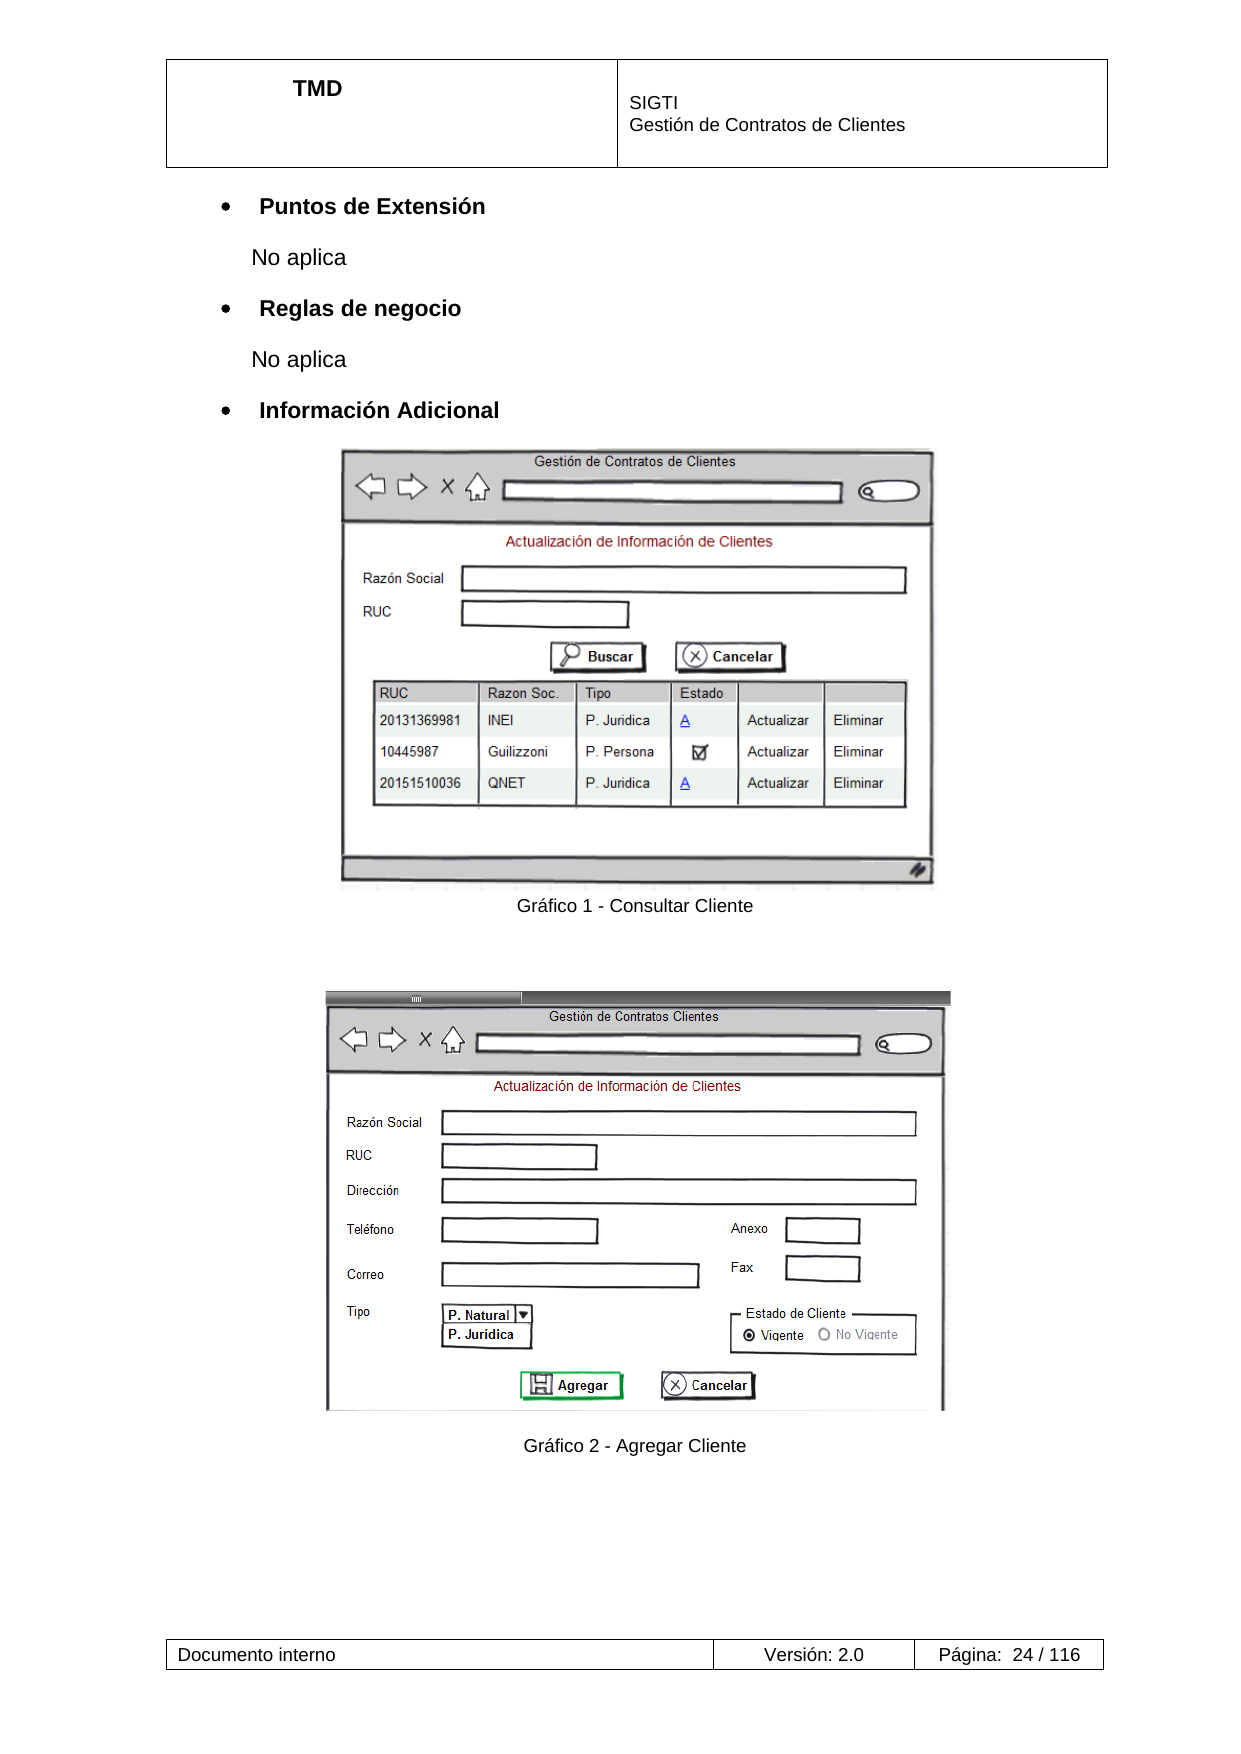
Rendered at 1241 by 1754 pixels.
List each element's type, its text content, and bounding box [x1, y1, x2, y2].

picture [338, 448, 939, 891]
list Gráfico 1 - Consultar Cliente [177, 895, 1092, 916]
list No aplica [251, 346, 1092, 372]
picture [325, 991, 951, 1411]
list Información Adicional [222, 397, 1092, 423]
list Gráfico 2 - Agregar Cliente [177, 1435, 1092, 1457]
list Reglas de negocio [222, 295, 1092, 321]
list No aplica [251, 244, 1092, 270]
list Puntos de Extensión [222, 193, 1092, 219]
